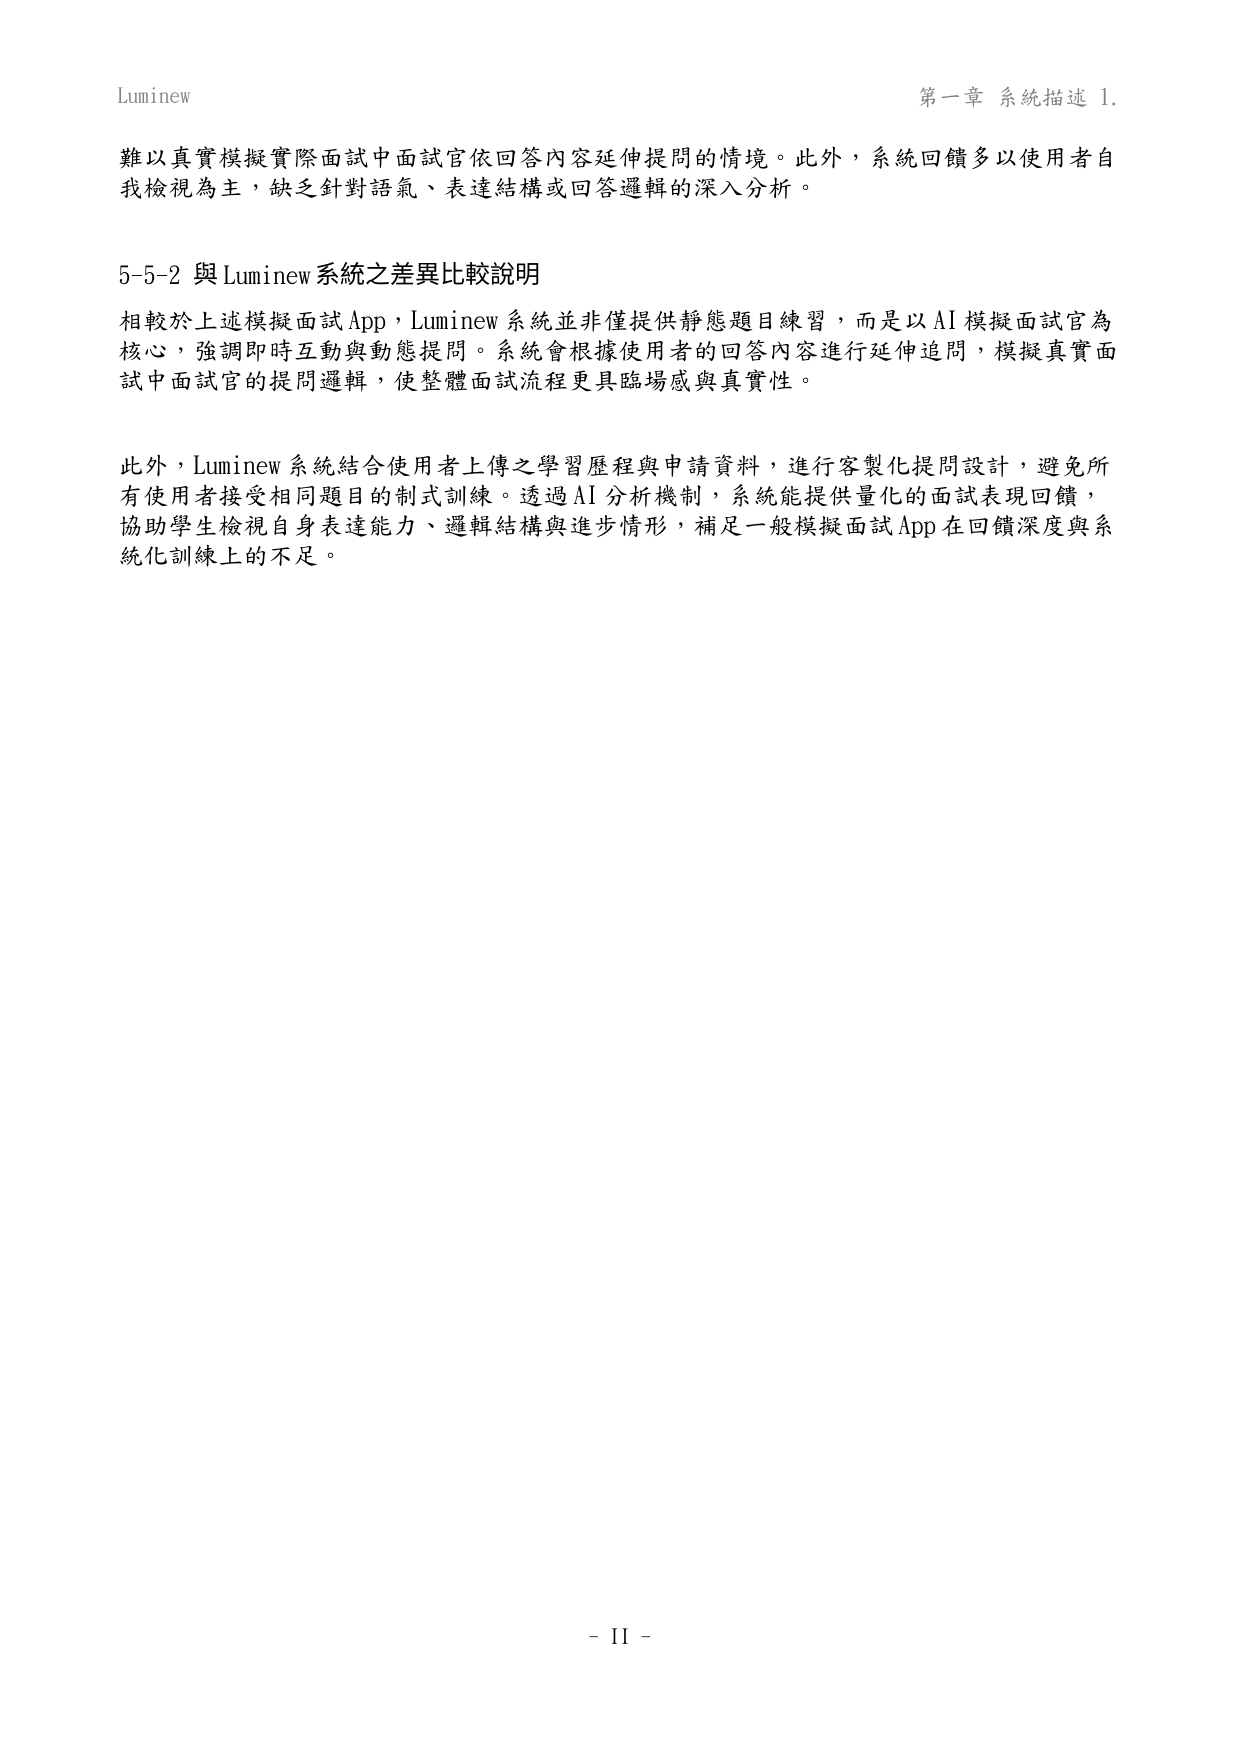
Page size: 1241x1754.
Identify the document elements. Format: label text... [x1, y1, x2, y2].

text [118, 140, 1122, 200]
text 相較於上述模擬面試App，Luminew系統並非僅提供靜態題目練習，而是以AI模擬面試官為核心，強調即時互動與動態提問。系統會根據使用者的回答內容進行延伸追問，模擬真實面試中面試官的提問邏輯，使整體面試流程更具臨場感與真實性。 [118, 304, 1122, 394]
text 此外，Luminew系統結合使用者上傳之學習歷程與申請資料，進行客製化提問設計，避免所有使用者接受相同題目的制式訓練。透過AI分析機制，系統能提供量化的面試表現回饋，協助學生檢視自身表達能力、邏輯結構與進步情形，補足一般模擬面試App在回饋深度與系統化訓練上的不足。 [118, 449, 1122, 569]
subtitle 5-5-2 與Luminew系統之差異比較說明 [118, 255, 1122, 291]
